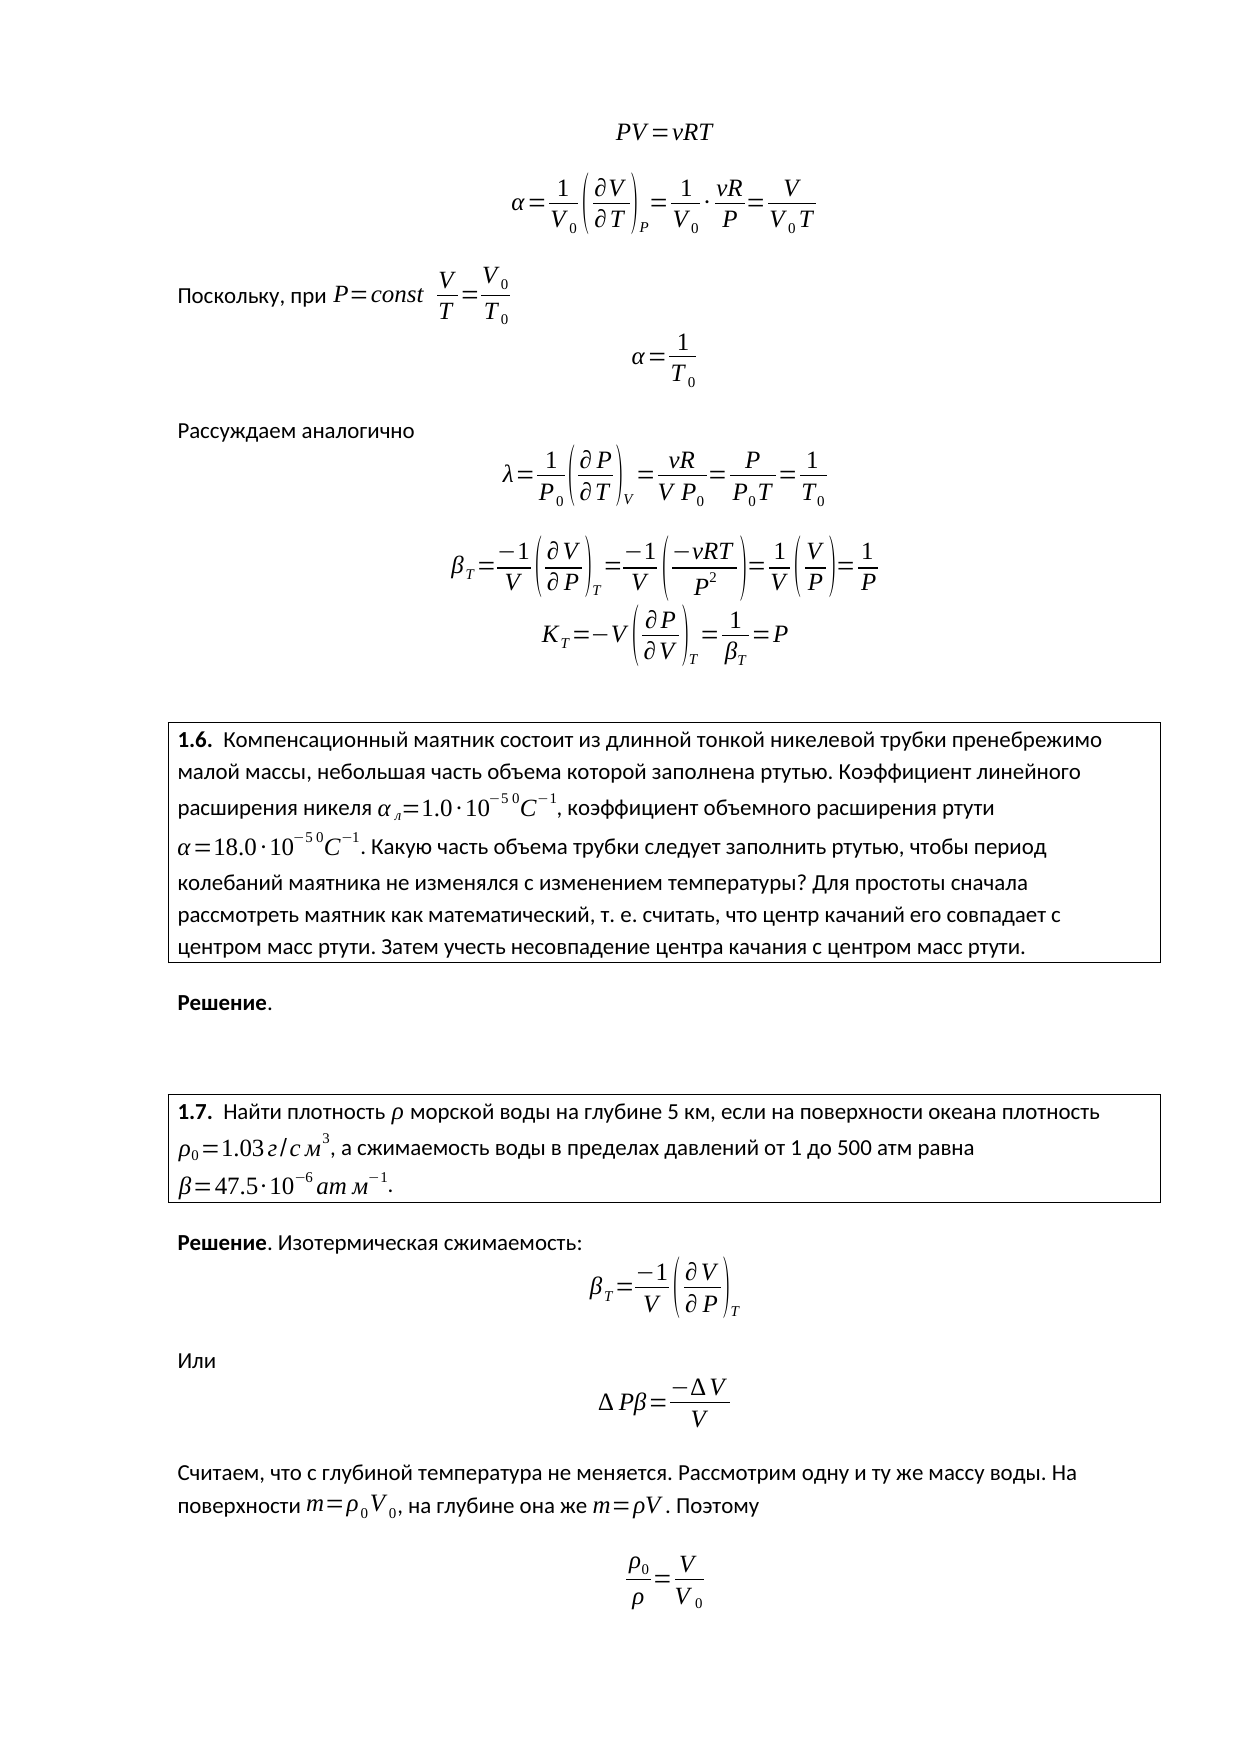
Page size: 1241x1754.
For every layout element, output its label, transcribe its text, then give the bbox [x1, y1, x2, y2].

text Поскольку, при [177, 262, 1152, 328]
text Считаем, что с глубиной температура не меняется. Рассмотрим одну и ту же массу воды. На поверхности , на глубине она же . Поэтому [177, 1458, 1152, 1521]
text Рассуждаем аналогично [177, 416, 1152, 444]
text Или [177, 1346, 1152, 1374]
text 1.7. Найти плотность морской воды на глубине 5 км, если на поверхности океана плотность , а сжимаемость воды в пределах давлений от 1 до 500 атм равна . [169, 1095, 1160, 1202]
text Решение. [177, 988, 1152, 1016]
text Решение. Изотермическая сжимаемость: [177, 1228, 1152, 1256]
text 1.6. Компенсационный маятник состоит из длинной тонкой никелевой трубки пренебрежимо малой массы, небольшая часть объема которой заполнена ртутью. Коэффициент линейного расширения никеля , коэффициент объемного расширения ртути . Какую часть объема трубки следует заполнить ртутью, чтобы период колебаний маятника не изменялся с изменением температуры? Для простоты сначала рассмотреть маятник как математический, т. е. считать, что центр качаний его совпадает с центром масс ртути. Затем учесть несовпадение центра качания с центром масс ртути. [169, 723, 1160, 962]
